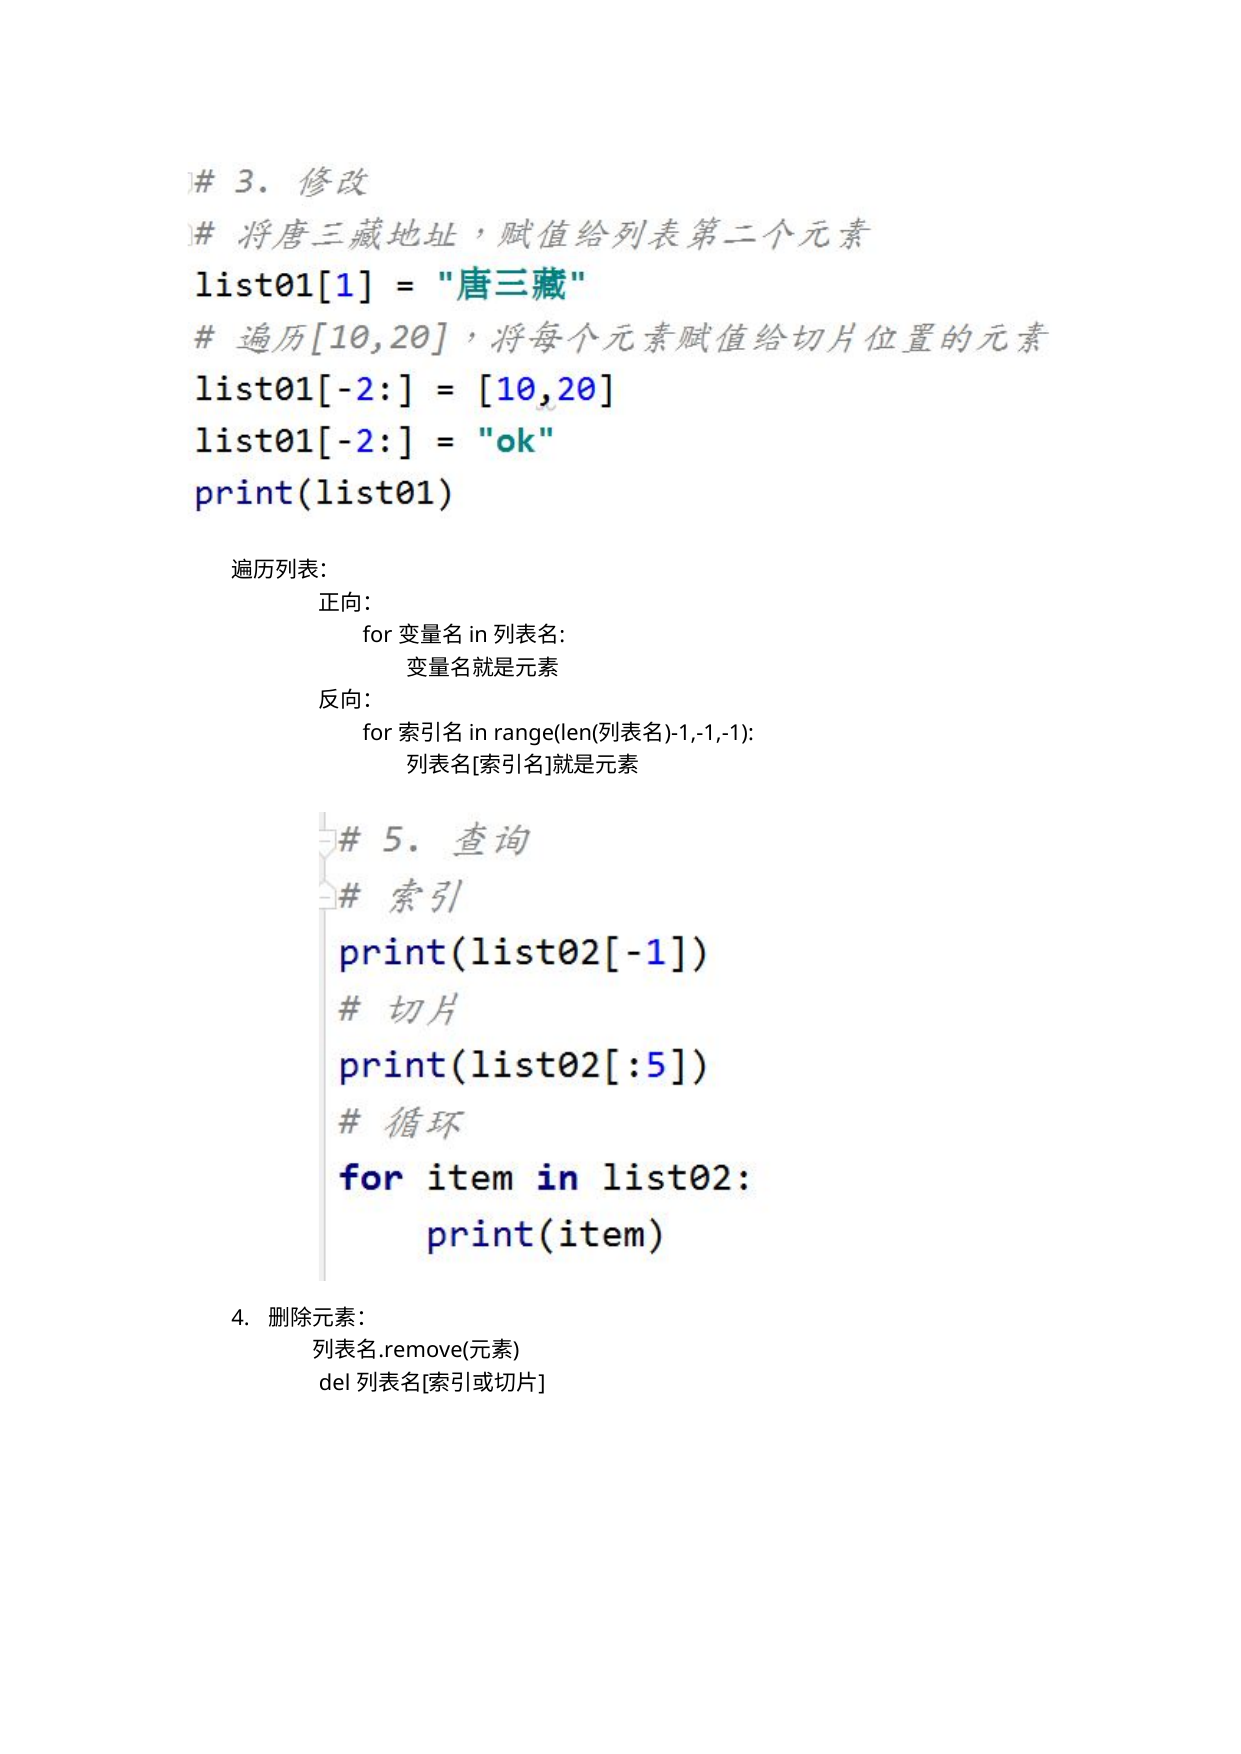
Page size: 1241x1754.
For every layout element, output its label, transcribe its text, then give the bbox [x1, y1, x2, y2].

text del 列表名[索引或切片] [225, 1364, 1053, 1397]
list 删除元素： [231, 1299, 1053, 1332]
text 列表名.remove(元素) [269, 1332, 1053, 1364]
text 反向： [231, 682, 1053, 714]
text 变量名就是元素 [275, 649, 1053, 682]
text for 变量名 in 列表名: [275, 617, 1053, 649]
picture [318, 812, 780, 1281]
text for 索引名 in range(len(列表名)-1,-1,-1): [275, 714, 1053, 747]
text 正向： [231, 584, 1053, 617]
picture [187, 162, 1052, 520]
text 列表名[索引名]就是元素 [275, 747, 1053, 779]
text 遍历列表： [187, 552, 1053, 584]
